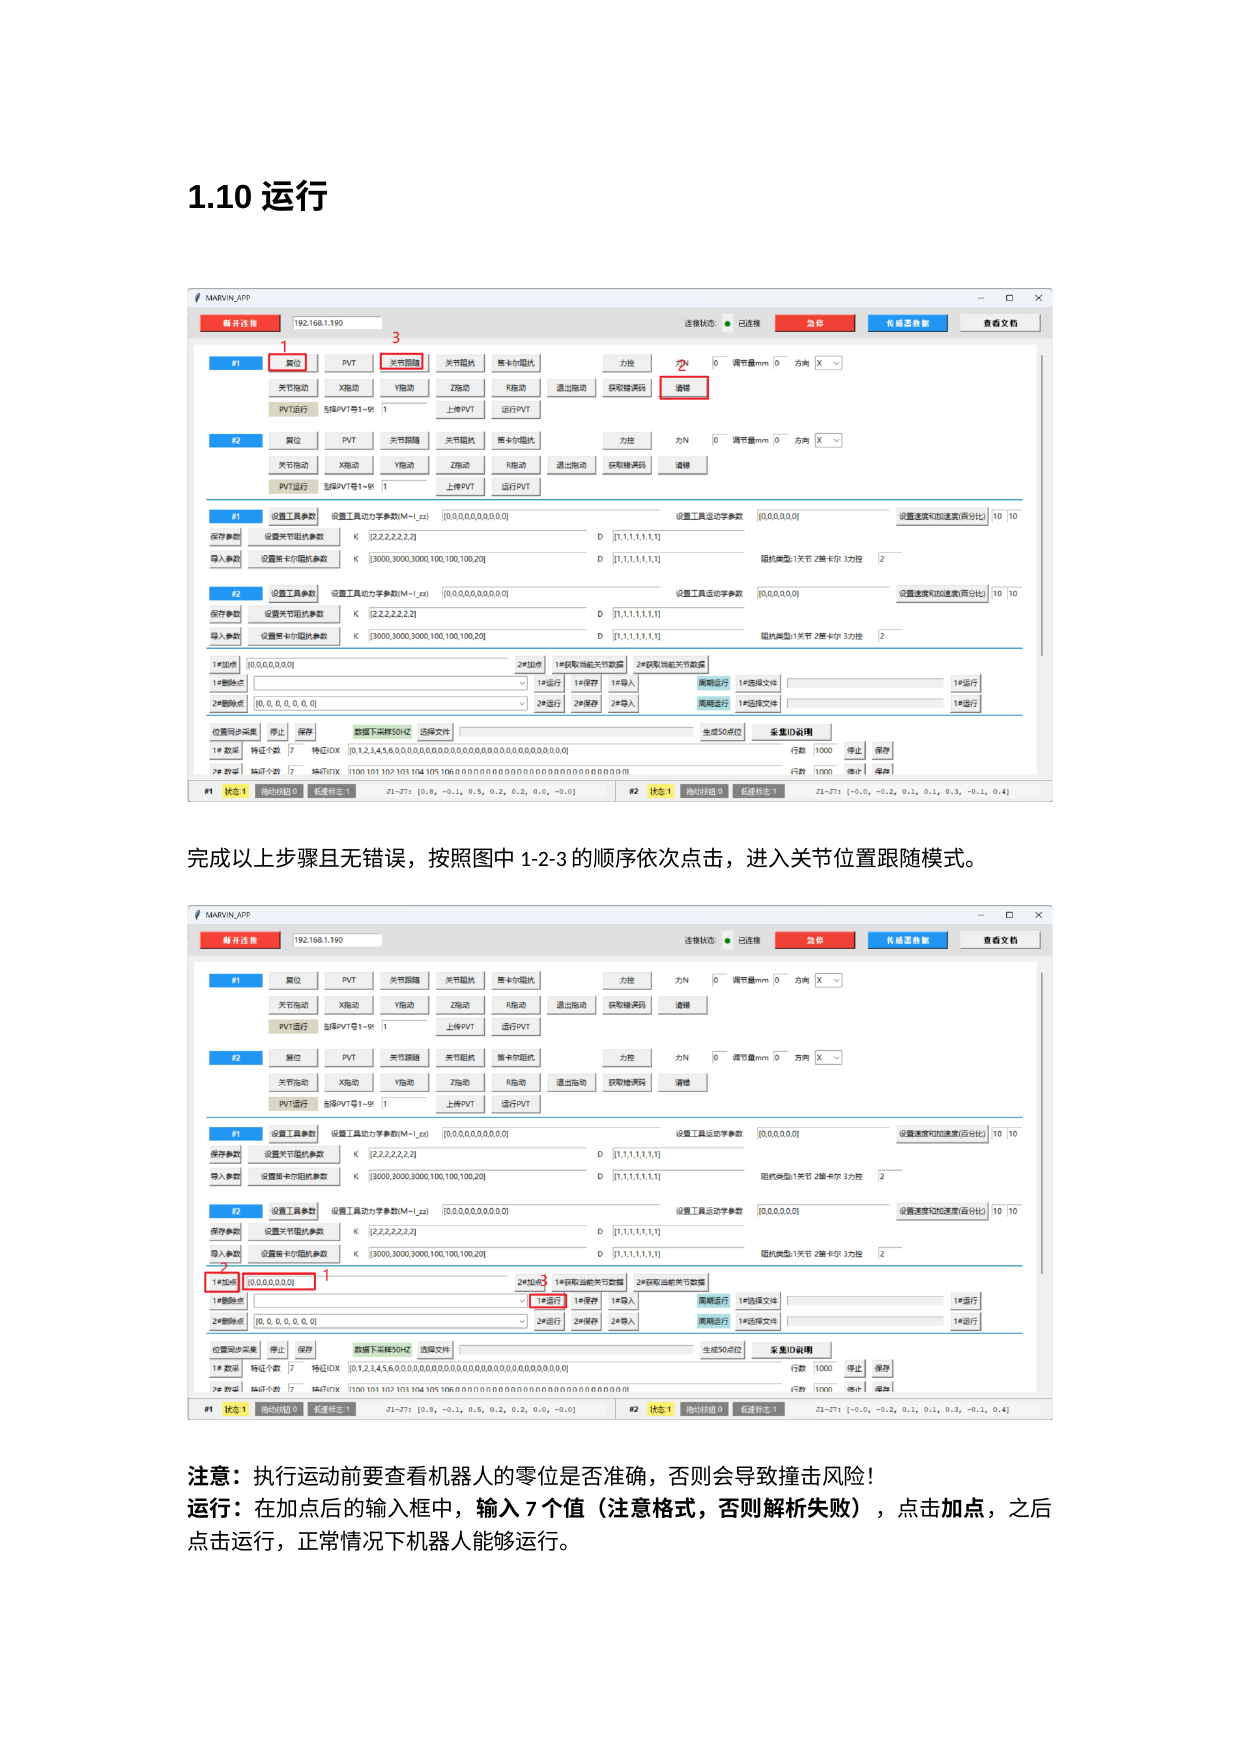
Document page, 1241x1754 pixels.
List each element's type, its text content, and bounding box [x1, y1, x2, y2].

text 完成以上步骤且无错误，按照图中1-2-3的顺序依次点击，进入关节位置跟随模式。 [187, 841, 1053, 873]
picture [187, 905, 1053, 1420]
text 注意：执行运动前要查看机器人的零位是否准确，否则会导致撞击风险！ [187, 1458, 1053, 1491]
picture [187, 288, 1053, 802]
text 运行：在加点后的输入框中，输入7个值（注意格式，否则解析失败），点击加点，之后点击运行，正常情况下机器人能够运行。 [187, 1491, 1053, 1556]
subtitle 1.10 运行 [187, 162, 1053, 227]
